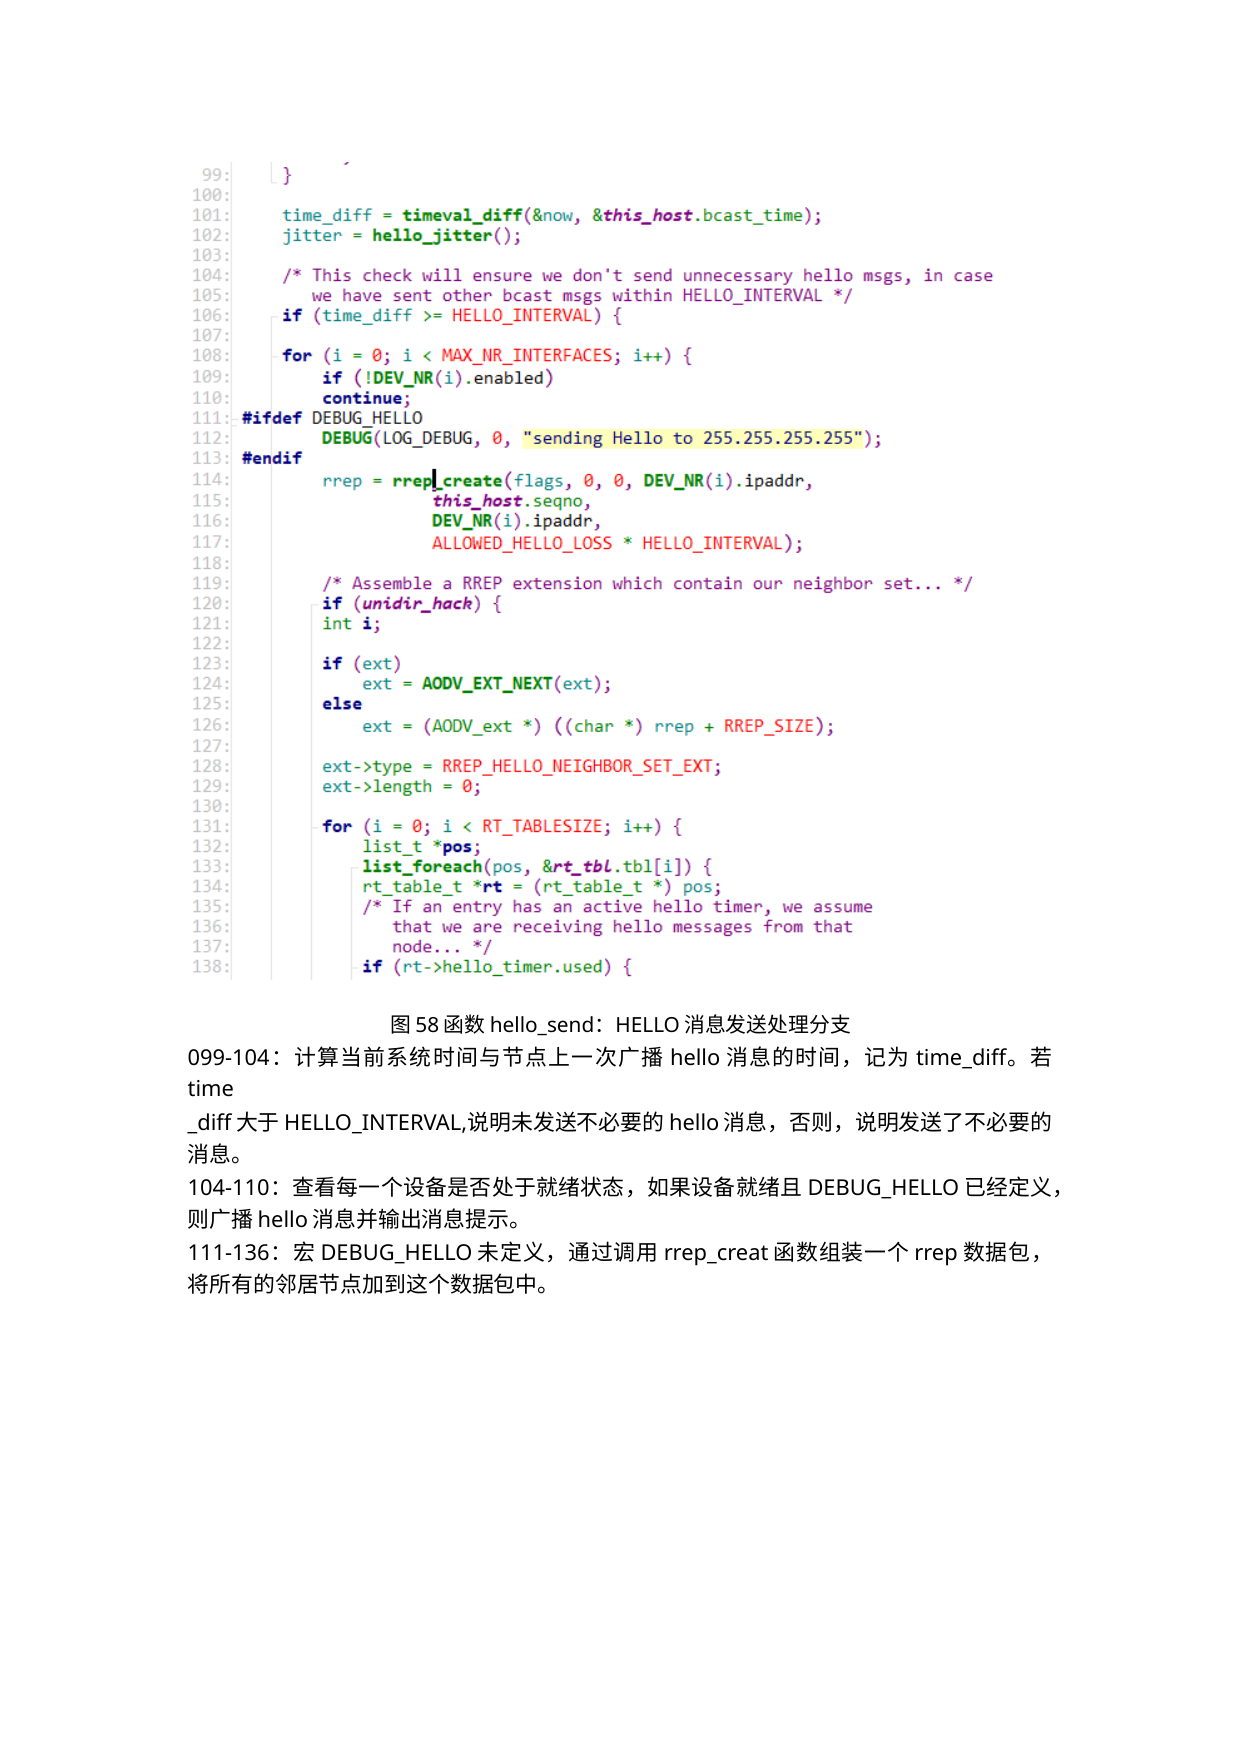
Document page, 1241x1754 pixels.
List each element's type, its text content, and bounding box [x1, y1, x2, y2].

text _diff大于HELLO_INTERVAL,说明未发送不必要的hello消息，否则，说明发送了不必要的消息。 [187, 1104, 1053, 1169]
text 099-104：计算当前系统时间与节点上一次广播hello消息的时间，记为time_diff。若time [187, 1039, 1053, 1104]
text 111-136：宏DEBUG_HELLO未定义，通过调用rrep_creat函数组装一个rrep数据包，将所有的邻居节点加到这个数据包中。 [187, 1234, 1053, 1299]
text 图 58 函数hello_send：HELLO消息发送处理分支 [187, 1007, 1053, 1039]
picture [187, 162, 1021, 980]
text 104-110：查看每一个设备是否处于就绪状态，如果设备就绪且DEBUG_HELLO已经定义，则广播hello消息并输出消息提示。 [187, 1169, 1053, 1234]
